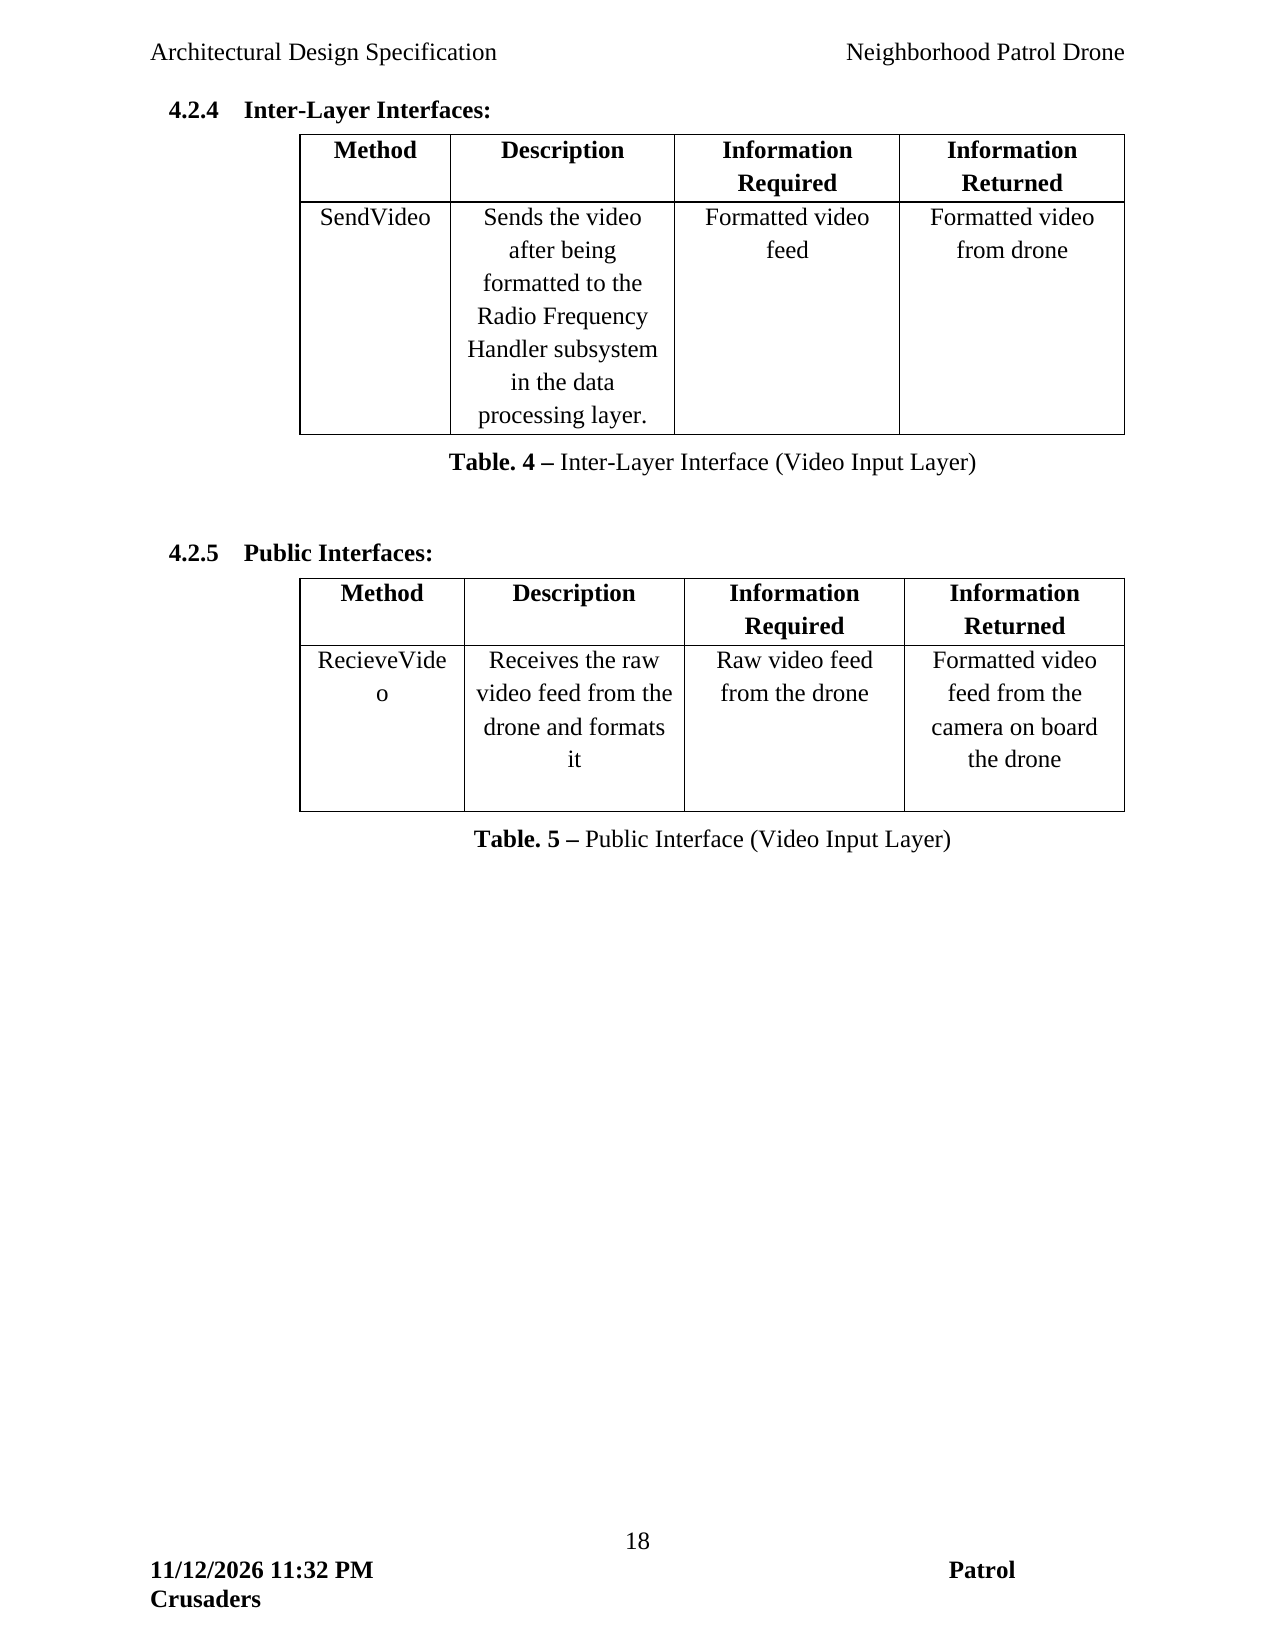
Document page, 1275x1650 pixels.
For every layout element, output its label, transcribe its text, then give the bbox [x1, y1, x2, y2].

table_cell Receives the raw video feed from the drone and formats it [465, 646, 684, 811]
table_header Description [451, 135, 674, 201]
table_cell SendVideo [301, 203, 450, 433]
table_header Method [301, 135, 450, 201]
table_cell Raw video feed from the drone [685, 646, 904, 811]
table_cell Formatted video from drone [900, 203, 1124, 433]
table_header Information Required [675, 135, 899, 201]
text Table. 4 – Inter-Layer Interface (Video Input Layer) [300, 447, 1125, 476]
table_header Description [465, 579, 684, 644]
subtitle Inter-Layer Interfaces: [169, 95, 1125, 124]
subtitle Public Interfaces: [169, 538, 1125, 567]
table_header Information Returned [900, 135, 1124, 201]
text Table. 5 – Public Interface (Video Input Layer) [300, 824, 1125, 853]
table_header Information Returned [905, 579, 1124, 644]
table_header Method [301, 579, 464, 644]
table_cell Formatted video feed from the camera on board the drone [905, 646, 1124, 811]
table_cell RecieveVideo [301, 646, 464, 811]
table_header Information Required [685, 579, 904, 644]
table_cell Formatted video feed [675, 203, 899, 433]
table_cell Sends the video after being formatted to the Radio Frequency Handler subsystem in the data processing layer. [451, 203, 674, 433]
